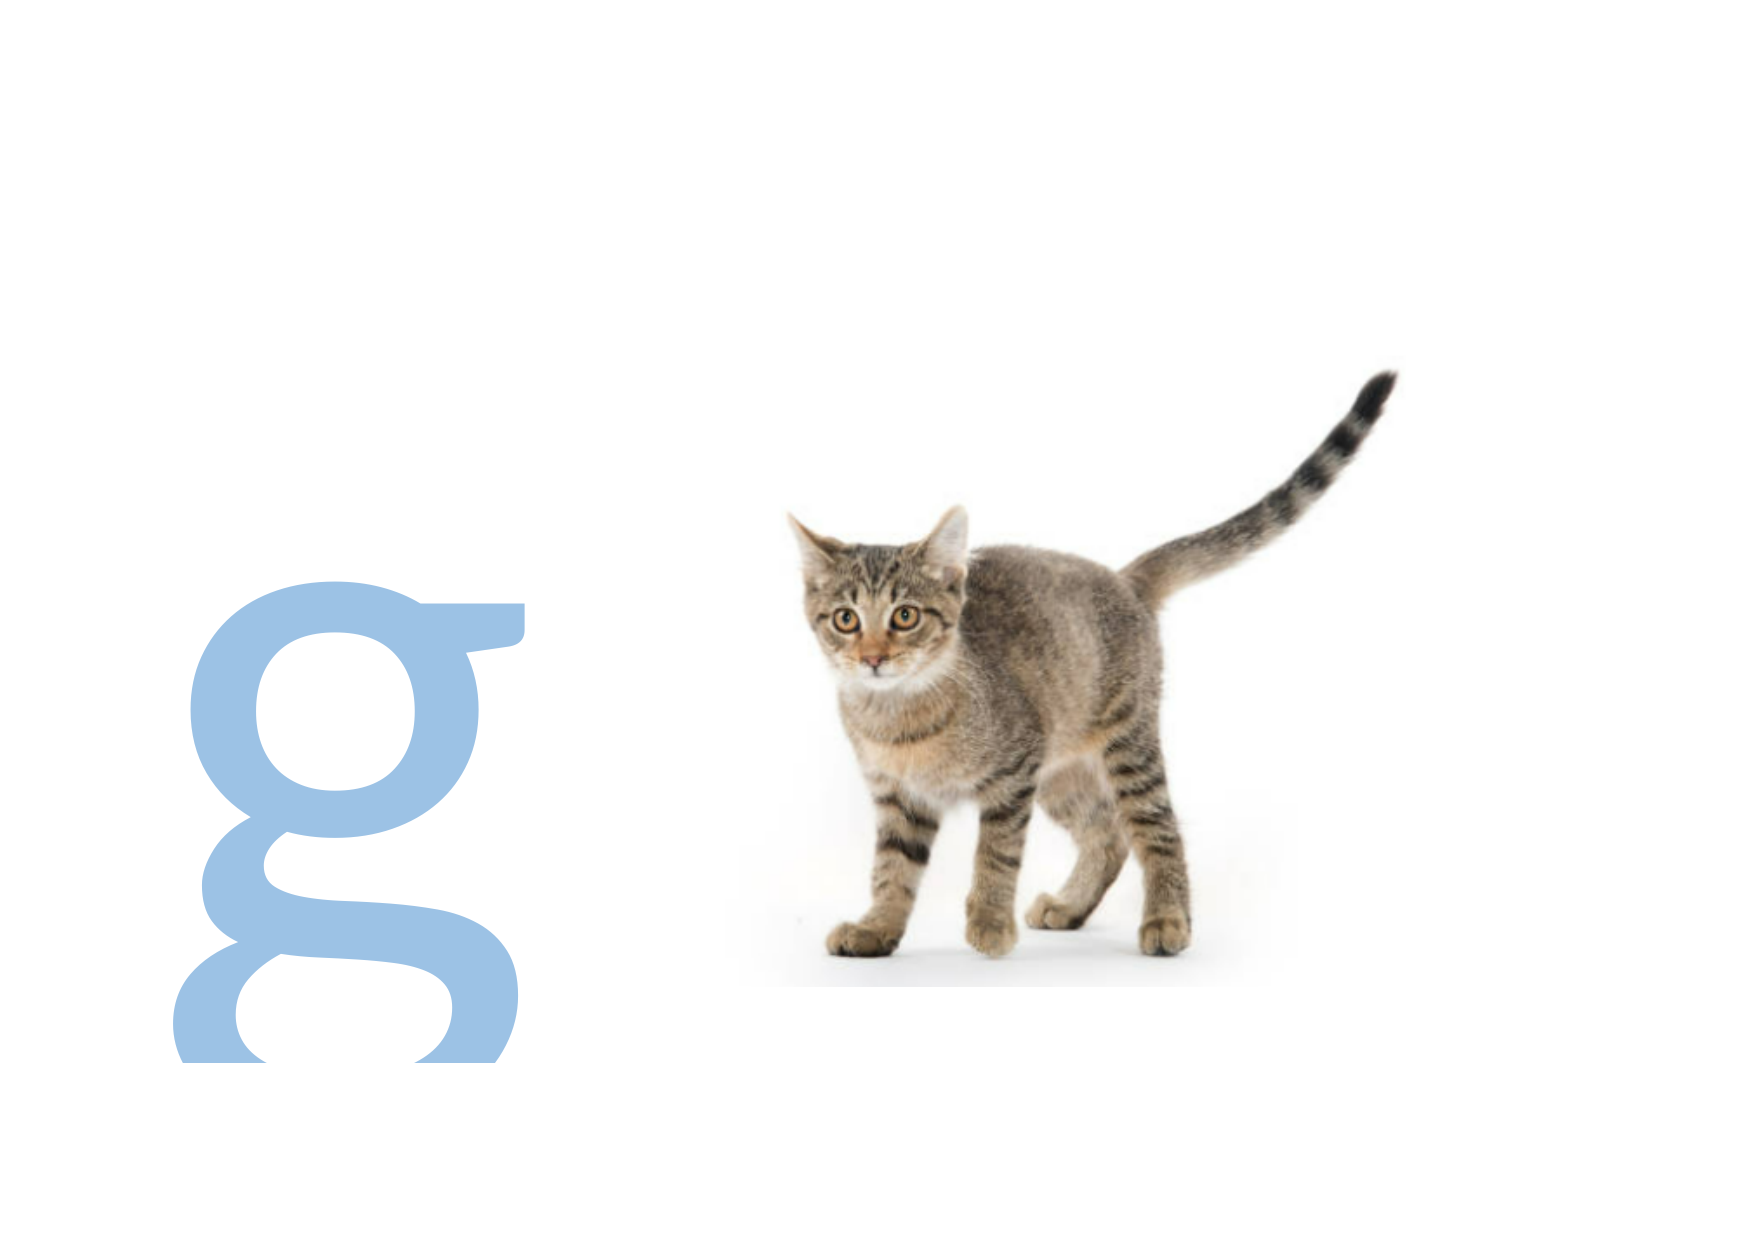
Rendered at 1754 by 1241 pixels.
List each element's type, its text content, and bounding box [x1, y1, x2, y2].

picture [681, 350, 1449, 987]
